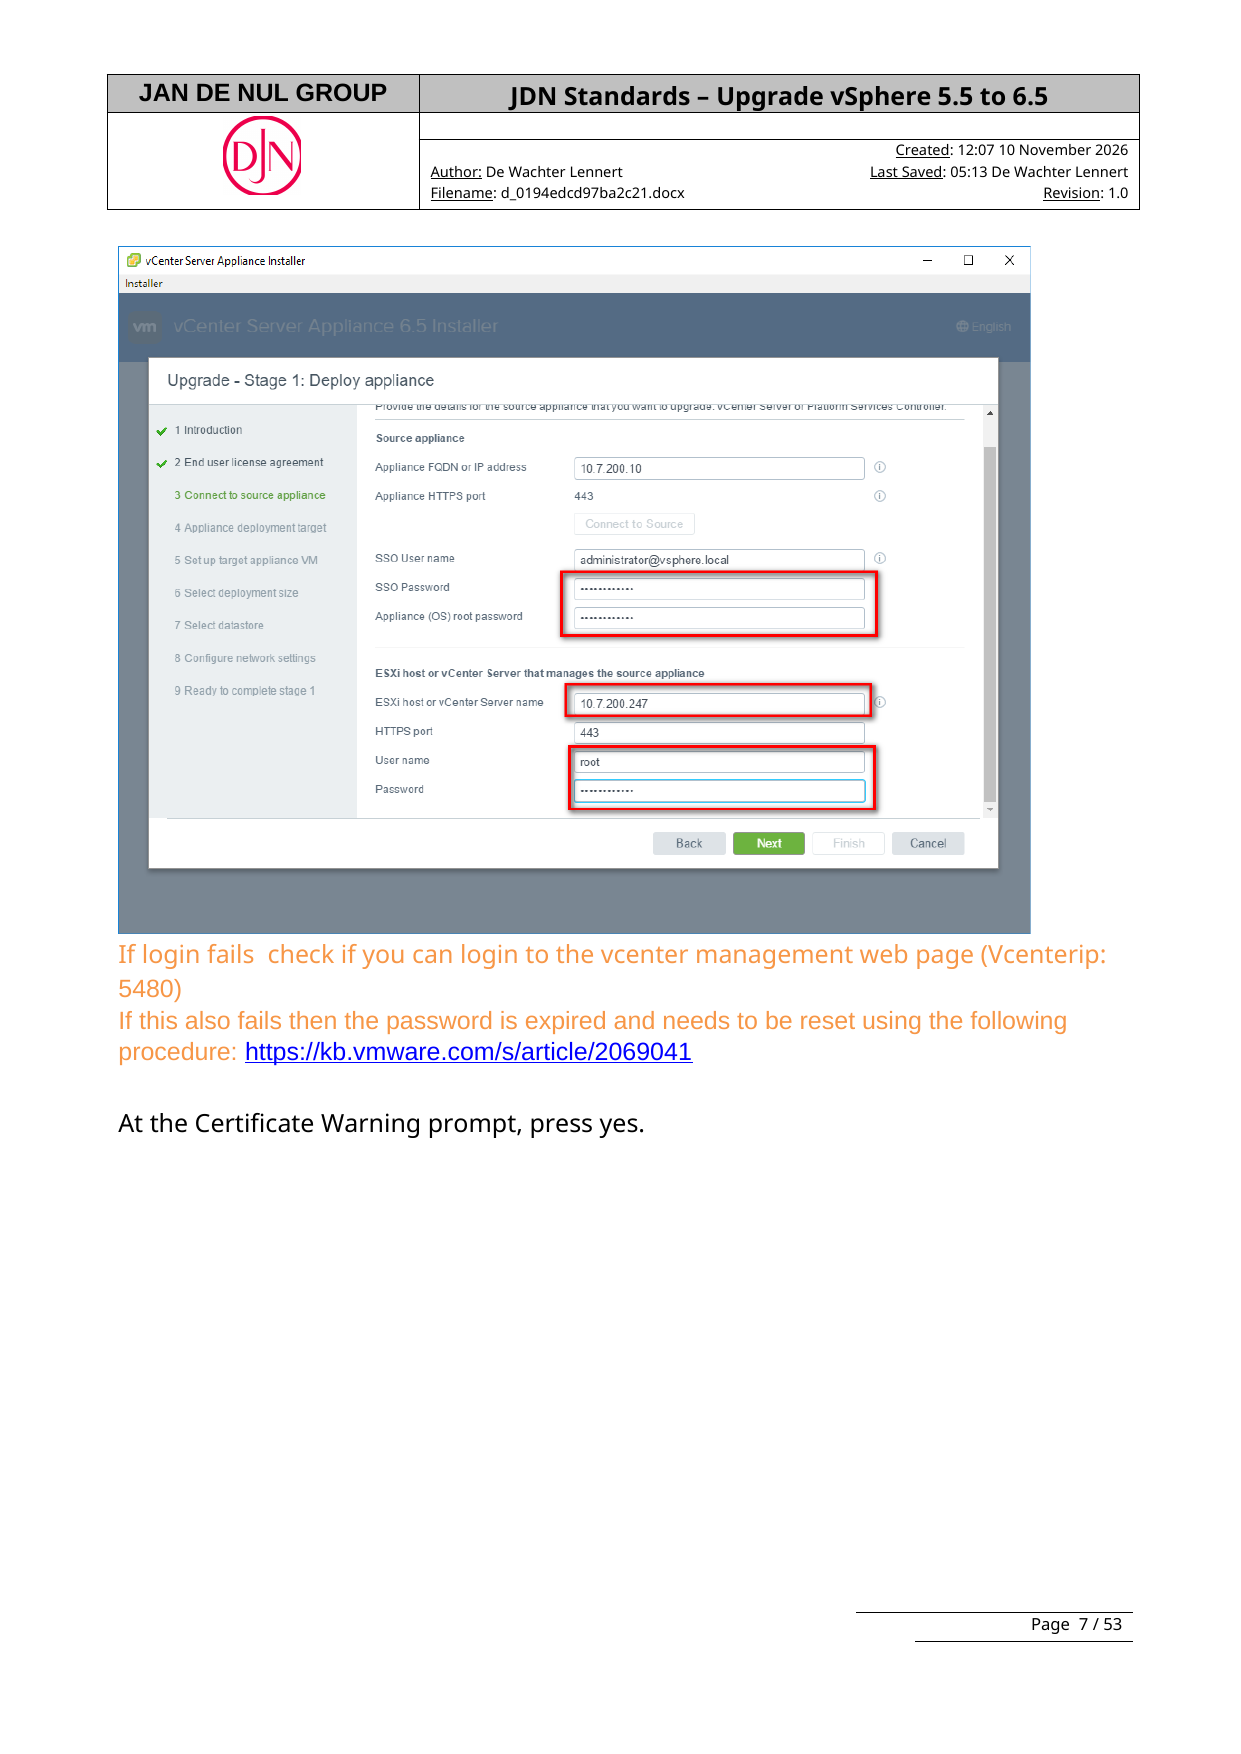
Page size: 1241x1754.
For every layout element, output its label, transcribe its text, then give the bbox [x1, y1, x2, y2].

text If this also fails then the password is expired and needs to be reset using the following procedure: https://kb.vmware.com/s/article/2069041 [118, 1006, 1122, 1066]
text At the Certificate Warning prompt, press yes. [118, 1106, 1122, 1140]
text If login fails check if you can login to the vcenter management web page (Vcenterip: 5480) [118, 937, 1122, 1003]
picture [222, 116, 301, 195]
picture [118, 246, 1031, 934]
